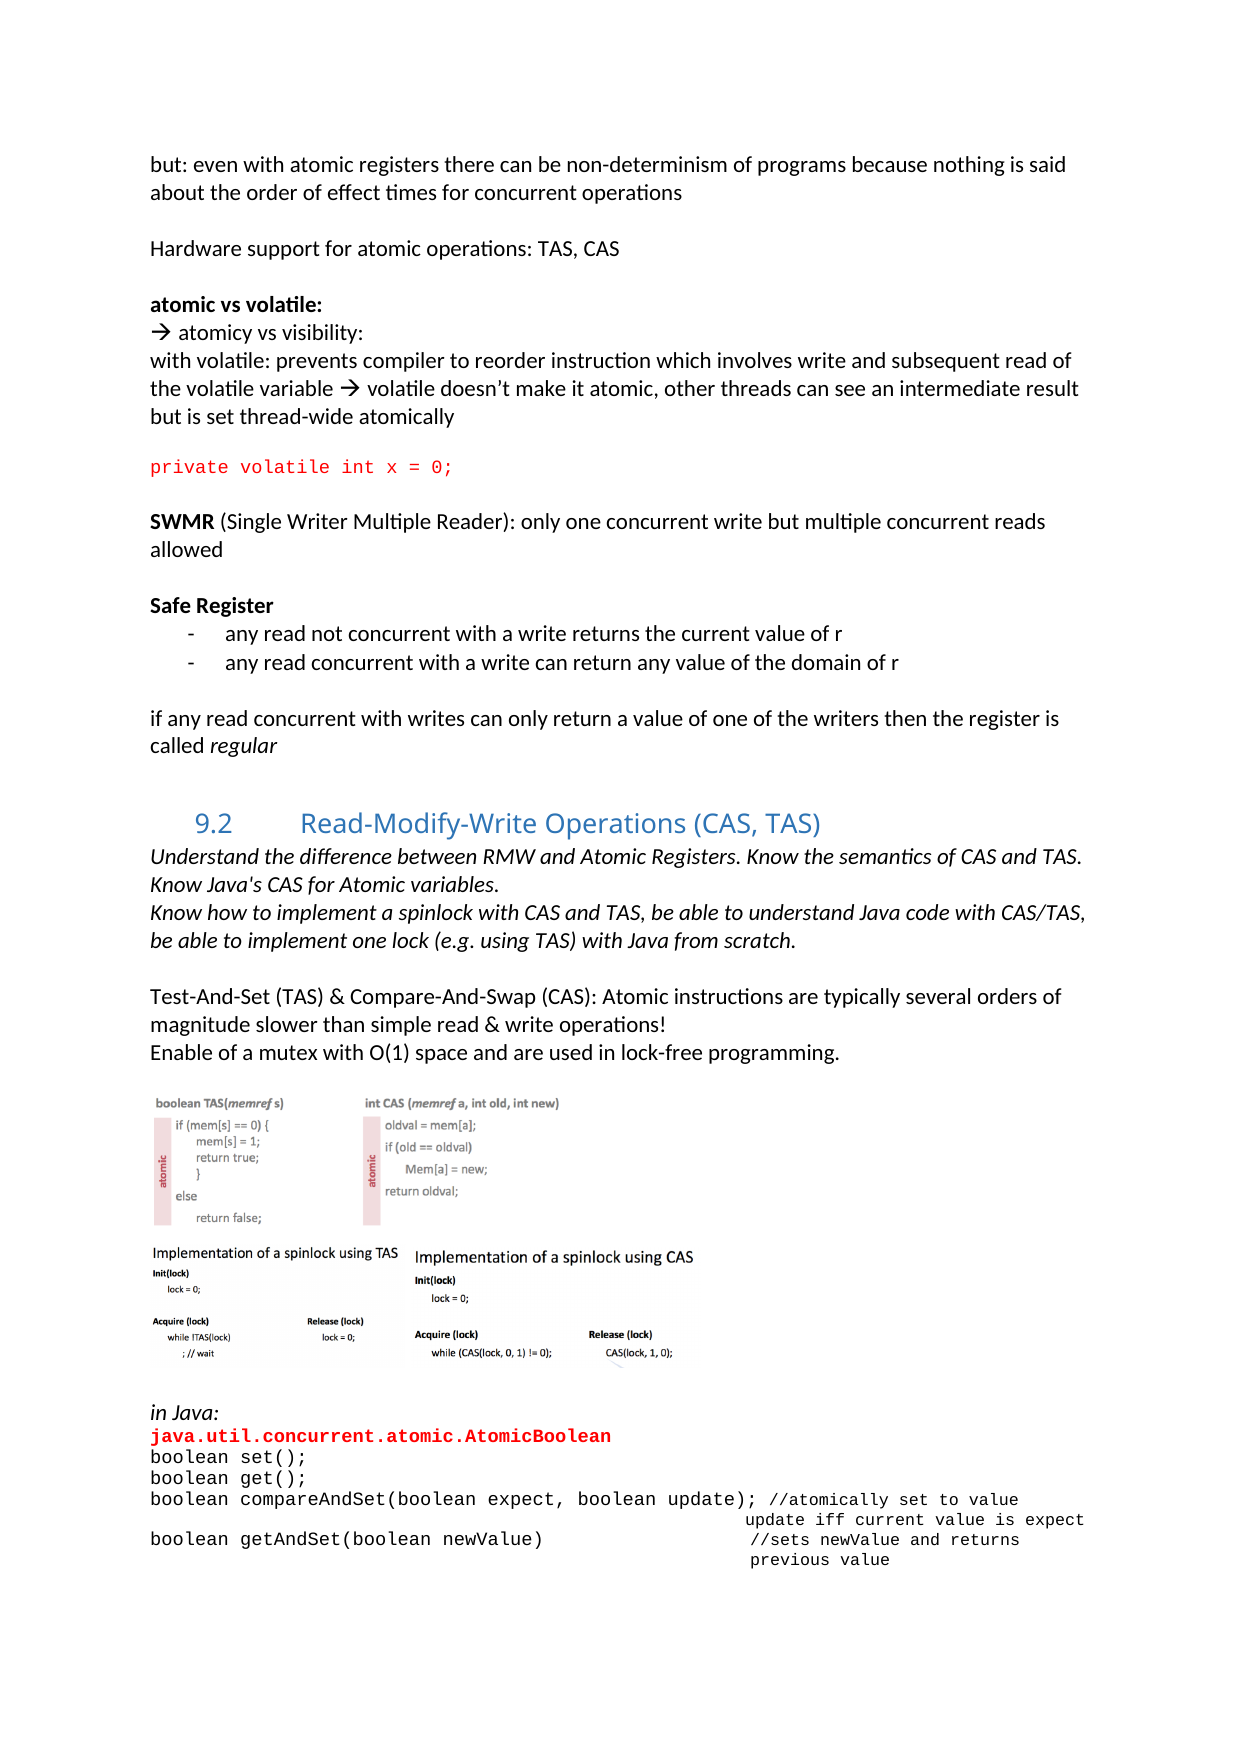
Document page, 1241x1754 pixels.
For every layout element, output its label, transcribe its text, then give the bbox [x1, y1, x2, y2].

text atomic vs volatile: [150, 290, 1090, 318]
text in Java: [150, 1398, 1090, 1426]
text boolean set(); [150, 1448, 1090, 1469]
text boolean get(); [150, 1469, 1090, 1490]
text boolean compareAndSet(boolean expect, boolean update); //atomically set to value [150, 1490, 1090, 1511]
text Safe Register [150, 592, 1090, 619]
text with volatile: prevents compiler to reorder instruction which involves write and subsequent read of the volatile variable volatile doesn’t make it atomic, other threads can see an intermediate result but is set thread-wide atomically [150, 346, 1090, 430]
list any read not concurrent with a write returns the current value of r [187, 619, 1090, 648]
text Know how to implement a spinlock with CAS and TAS, be able to understand Java code with CAS/TAS, be able to implement one lock (e.g. using TAS) with Java from scratch. [150, 898, 1090, 954]
text atomicy vs visibility: [150, 318, 1090, 346]
text private volatile int x = 0; [150, 458, 1090, 479]
text previous value [675, 1551, 1090, 1570]
text Understand the difference between RMW and Atomic Registers. Know the semantics of CAS and TAS. Know Java's CAS for Atomic variables. [150, 842, 1090, 898]
picture [410, 1247, 702, 1368]
text Test-And-Set (TAS) & Compare-And-Swap (CAS): Atomic instructions are typically several orders of magnitude slower than simple read & write operations! [150, 982, 1090, 1038]
subtitle Read-Modify-Write Operations (CAS, TAS) [194, 805, 1090, 842]
text Hardware support for atomic operations: TAS, CAS [150, 234, 1090, 262]
list any read concurrent with a write can return any value of the domain of r [187, 648, 1090, 676]
picture [150, 1093, 571, 1368]
text if any read concurrent with writes can only return a value of one of the writers then the register is [150, 704, 1090, 732]
text but: even with atomic registers there can be non-determinism of programs because nothing is said about the order of effect times for concurrent operations [150, 150, 1090, 206]
text called regular [150, 732, 1090, 760]
text SWMR (Single Writer Multiple Reader): only one concurrent write but multiple concurrent reads allowed [150, 507, 1090, 563]
text boolean getAndSet(boolean newValue) //sets newValue and returns [150, 1530, 1090, 1551]
text java.util.concurrent.atomic.AtomicBoolean [150, 1426, 1090, 1448]
text Enable of a mutex with O(1) space and are used in lock-free programming. [150, 1038, 1090, 1066]
text update iff current value is expect [675, 1511, 1090, 1530]
